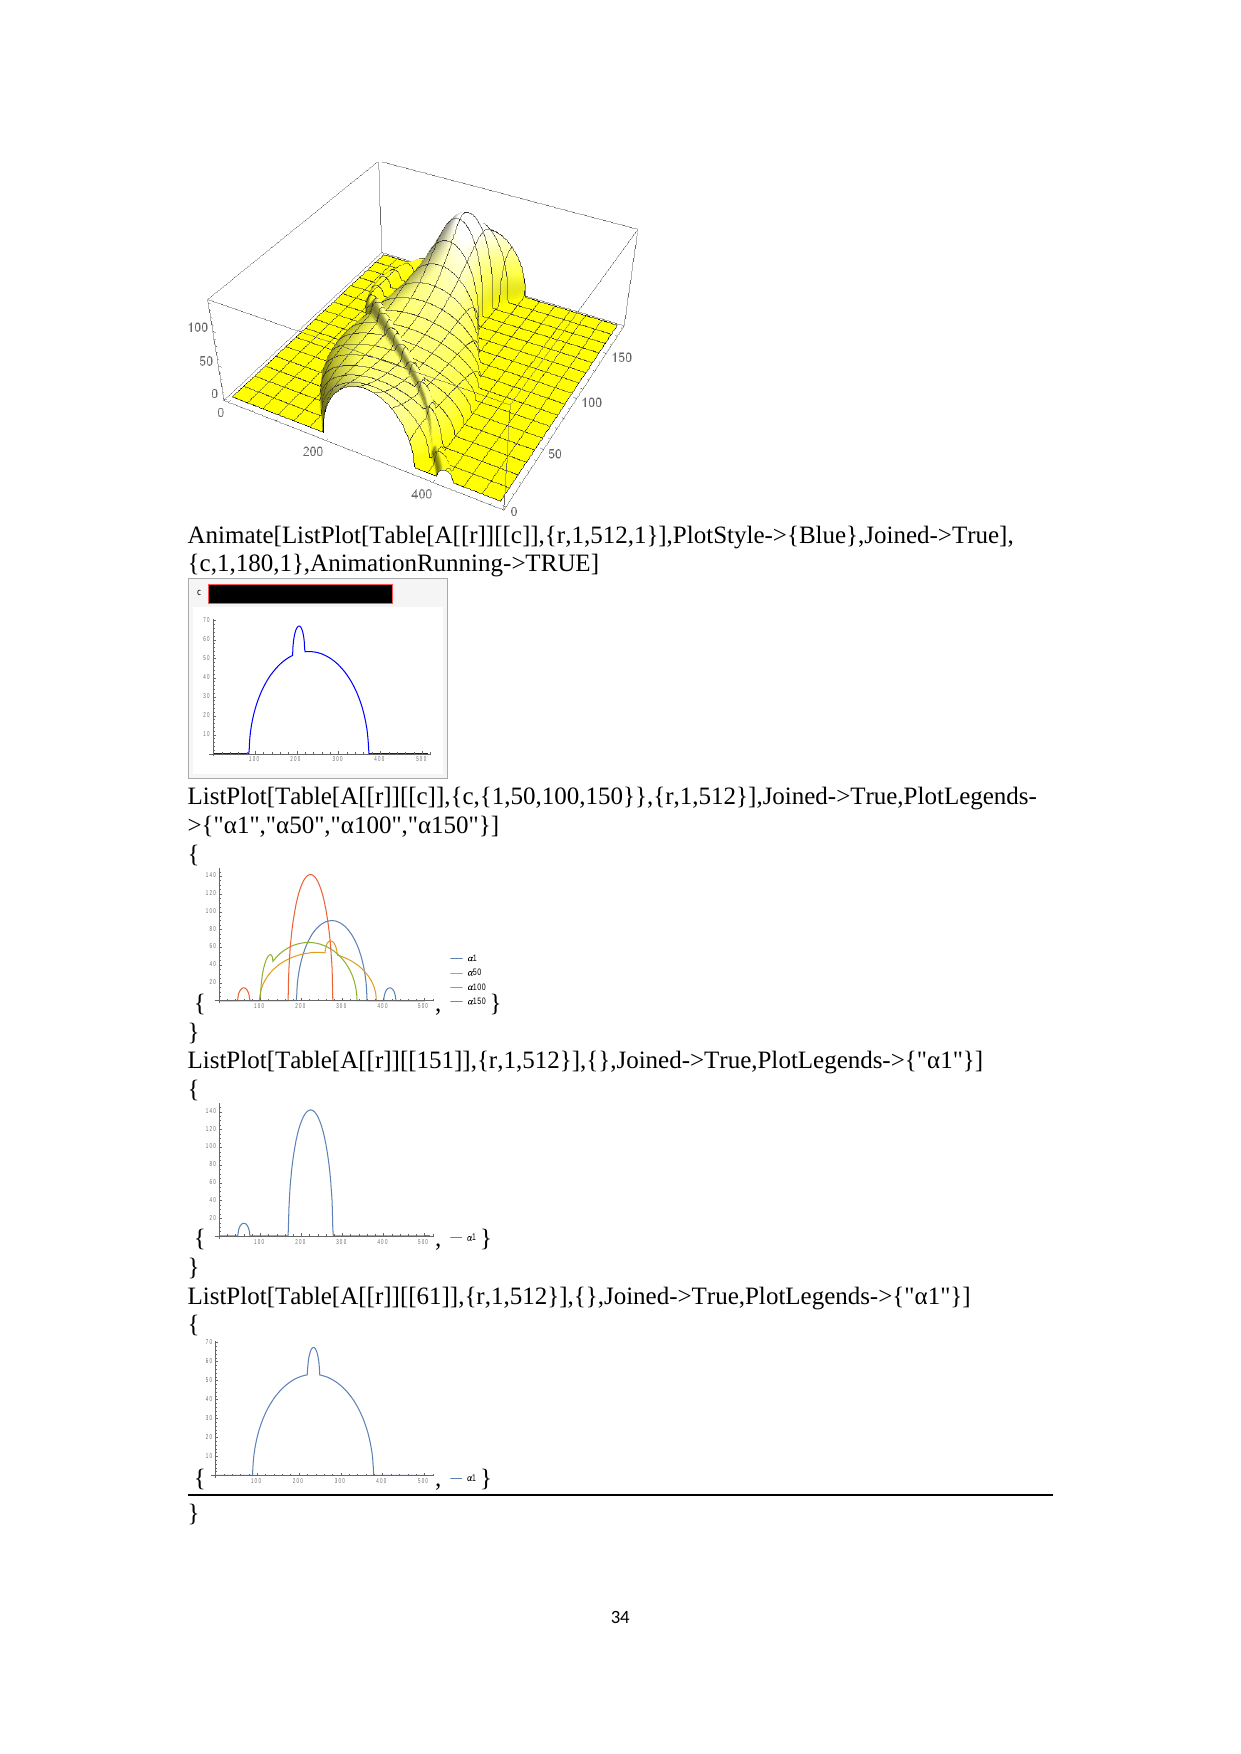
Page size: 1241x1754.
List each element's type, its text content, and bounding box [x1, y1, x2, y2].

text } [187, 1496, 1053, 1528]
text { [187, 1074, 1053, 1103]
text { [187, 1309, 1053, 1338]
text } [187, 1017, 1053, 1045]
text } [187, 1252, 1053, 1281]
text {, } [187, 867, 1053, 1017]
text ListPlot[Table[A[[r]][[151]],{r,1,512}],{},Joined->True,PlotLegends->{"α1"}] [187, 1045, 1053, 1074]
text { [187, 839, 1053, 867]
text ListPlot[Table[A[[r]][[61]],{r,1,512}],{},Joined->True,PlotLegends->{"α1"}] [187, 1281, 1053, 1309]
text Animate[ListPlot[Table[A[[r]][[c]],{r,1,512,1}],PlotStyle->{Blue},Joined->True],{c,1,180,1},AnimationRunning->TRUE] [187, 520, 1053, 577]
text {, } [187, 1338, 1053, 1496]
text {, } [187, 1103, 1053, 1252]
text ListPlot[Table[A[[r]][[c]],{c,{1,50,100,150}},{r,1,512}],Joined->True,PlotLegends->{"α1","α50","α100","α150"}] [187, 781, 1053, 839]
